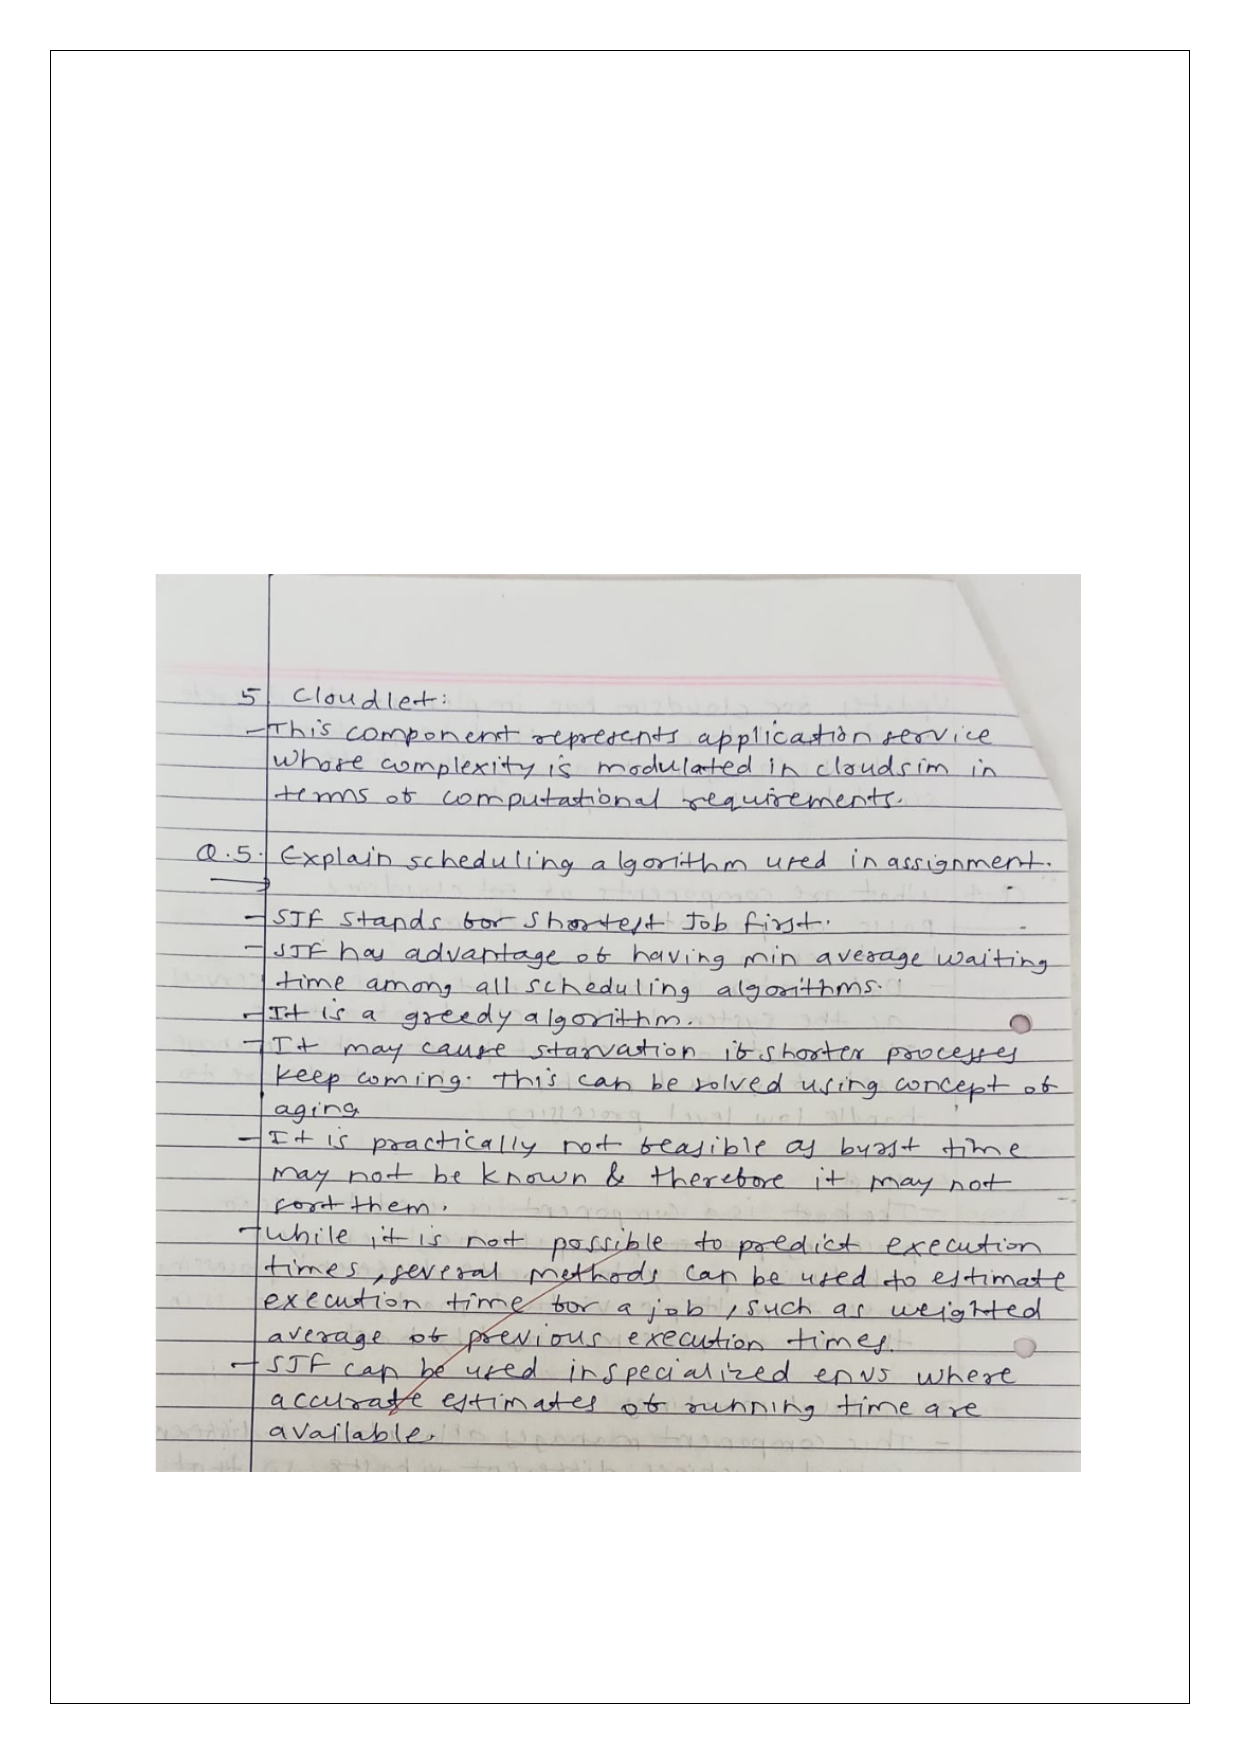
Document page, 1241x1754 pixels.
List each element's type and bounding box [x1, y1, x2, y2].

picture [156, 575, 1080, 1472]
